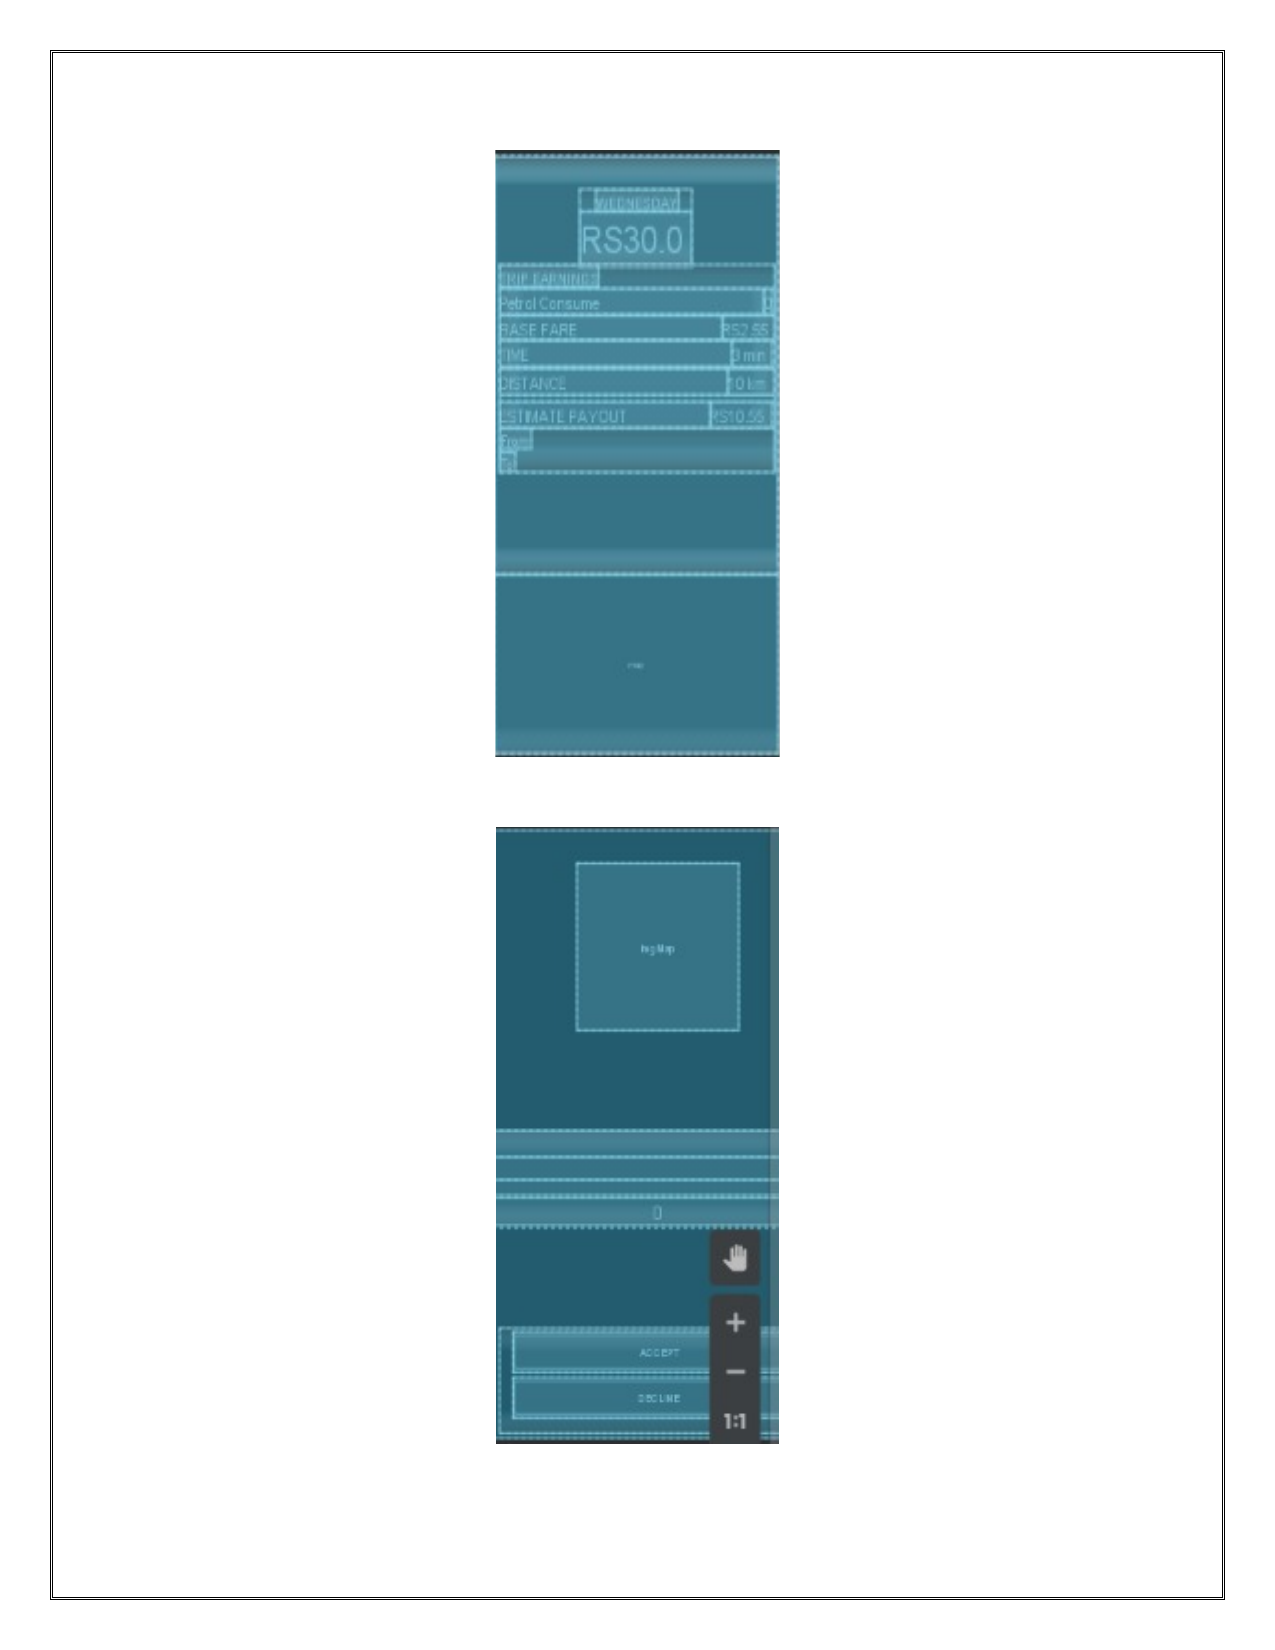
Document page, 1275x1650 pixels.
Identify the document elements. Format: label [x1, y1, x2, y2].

picture [496, 827, 779, 1444]
picture [495, 150, 780, 757]
